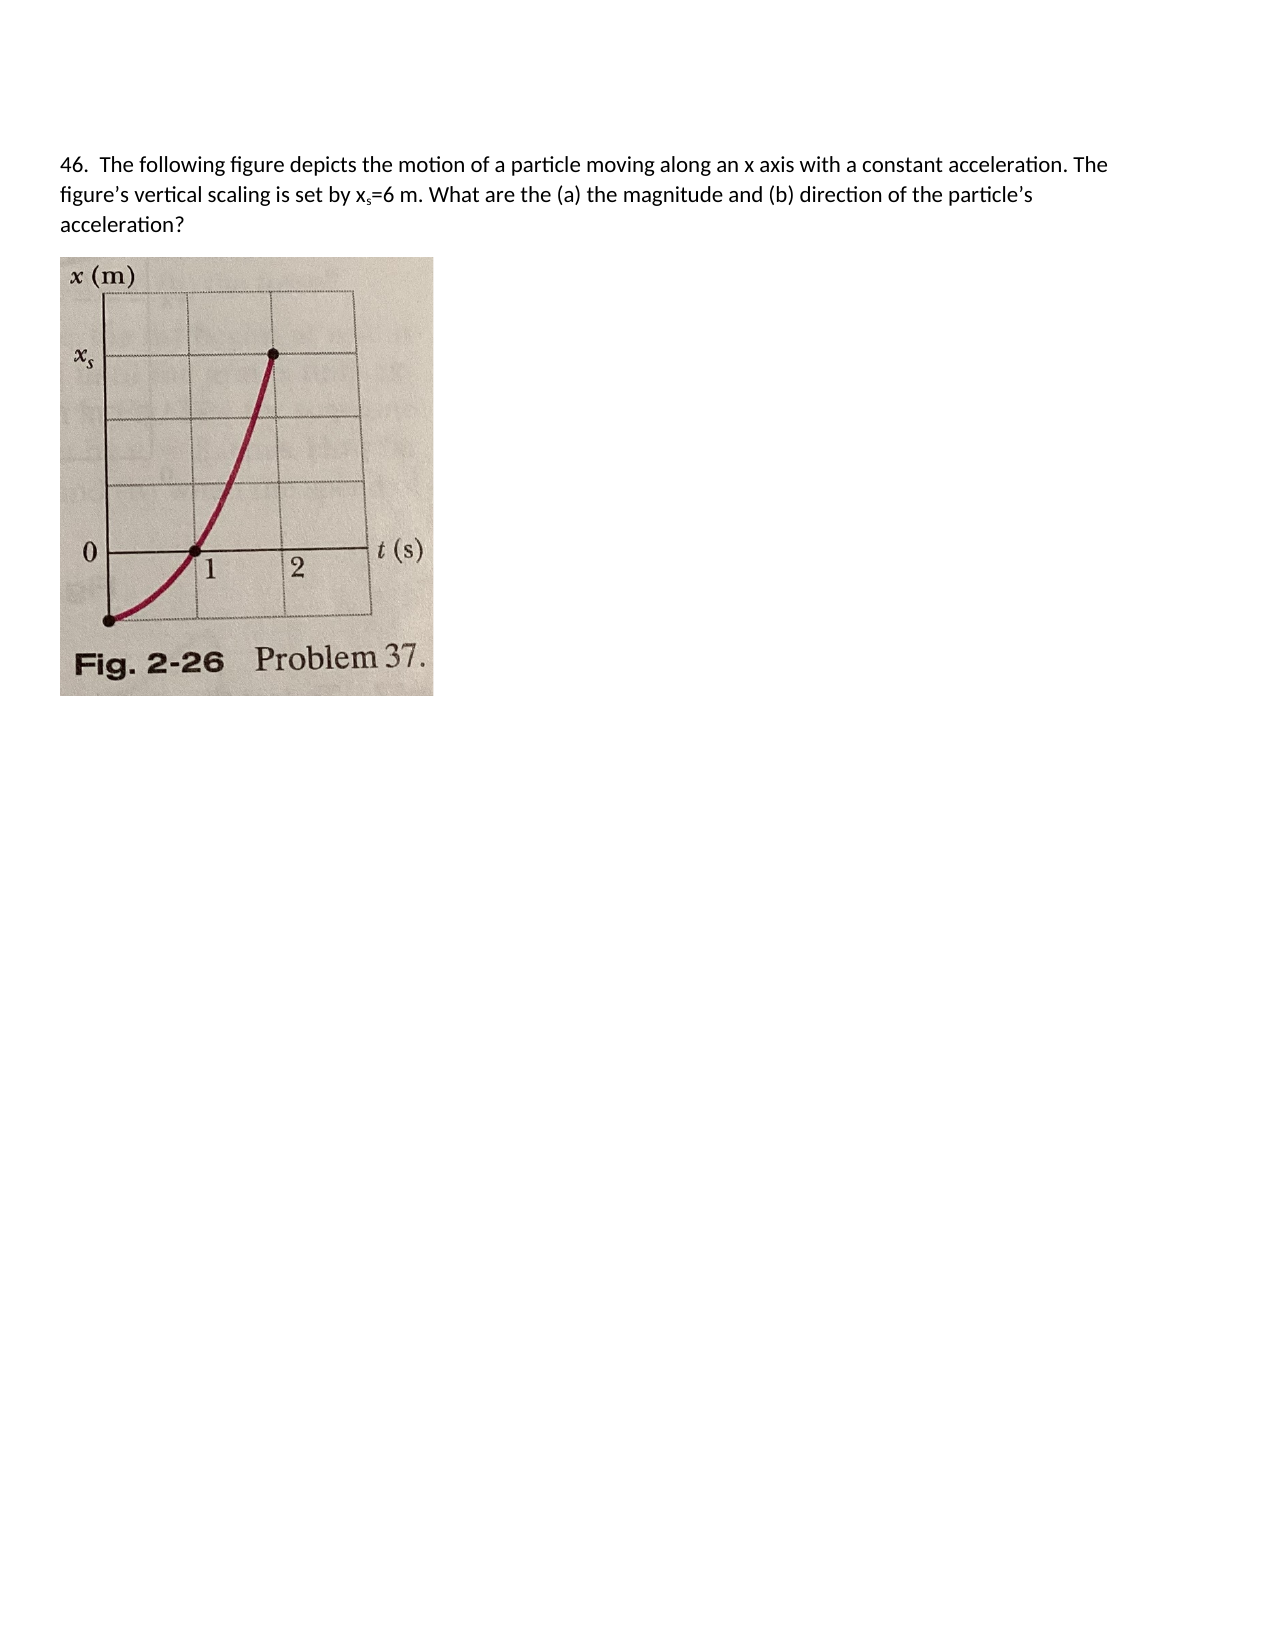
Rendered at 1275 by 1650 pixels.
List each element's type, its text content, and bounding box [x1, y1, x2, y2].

text 46. The following figure depicts the motion of a particle moving along an x axis with a constant acceleration. The figure’s vertical scaling is set by xs=6 m. What are the (a) the magnitude and (b) direction of the particle’s acceleration? [60, 150, 1125, 238]
picture [60, 257, 434, 696]
